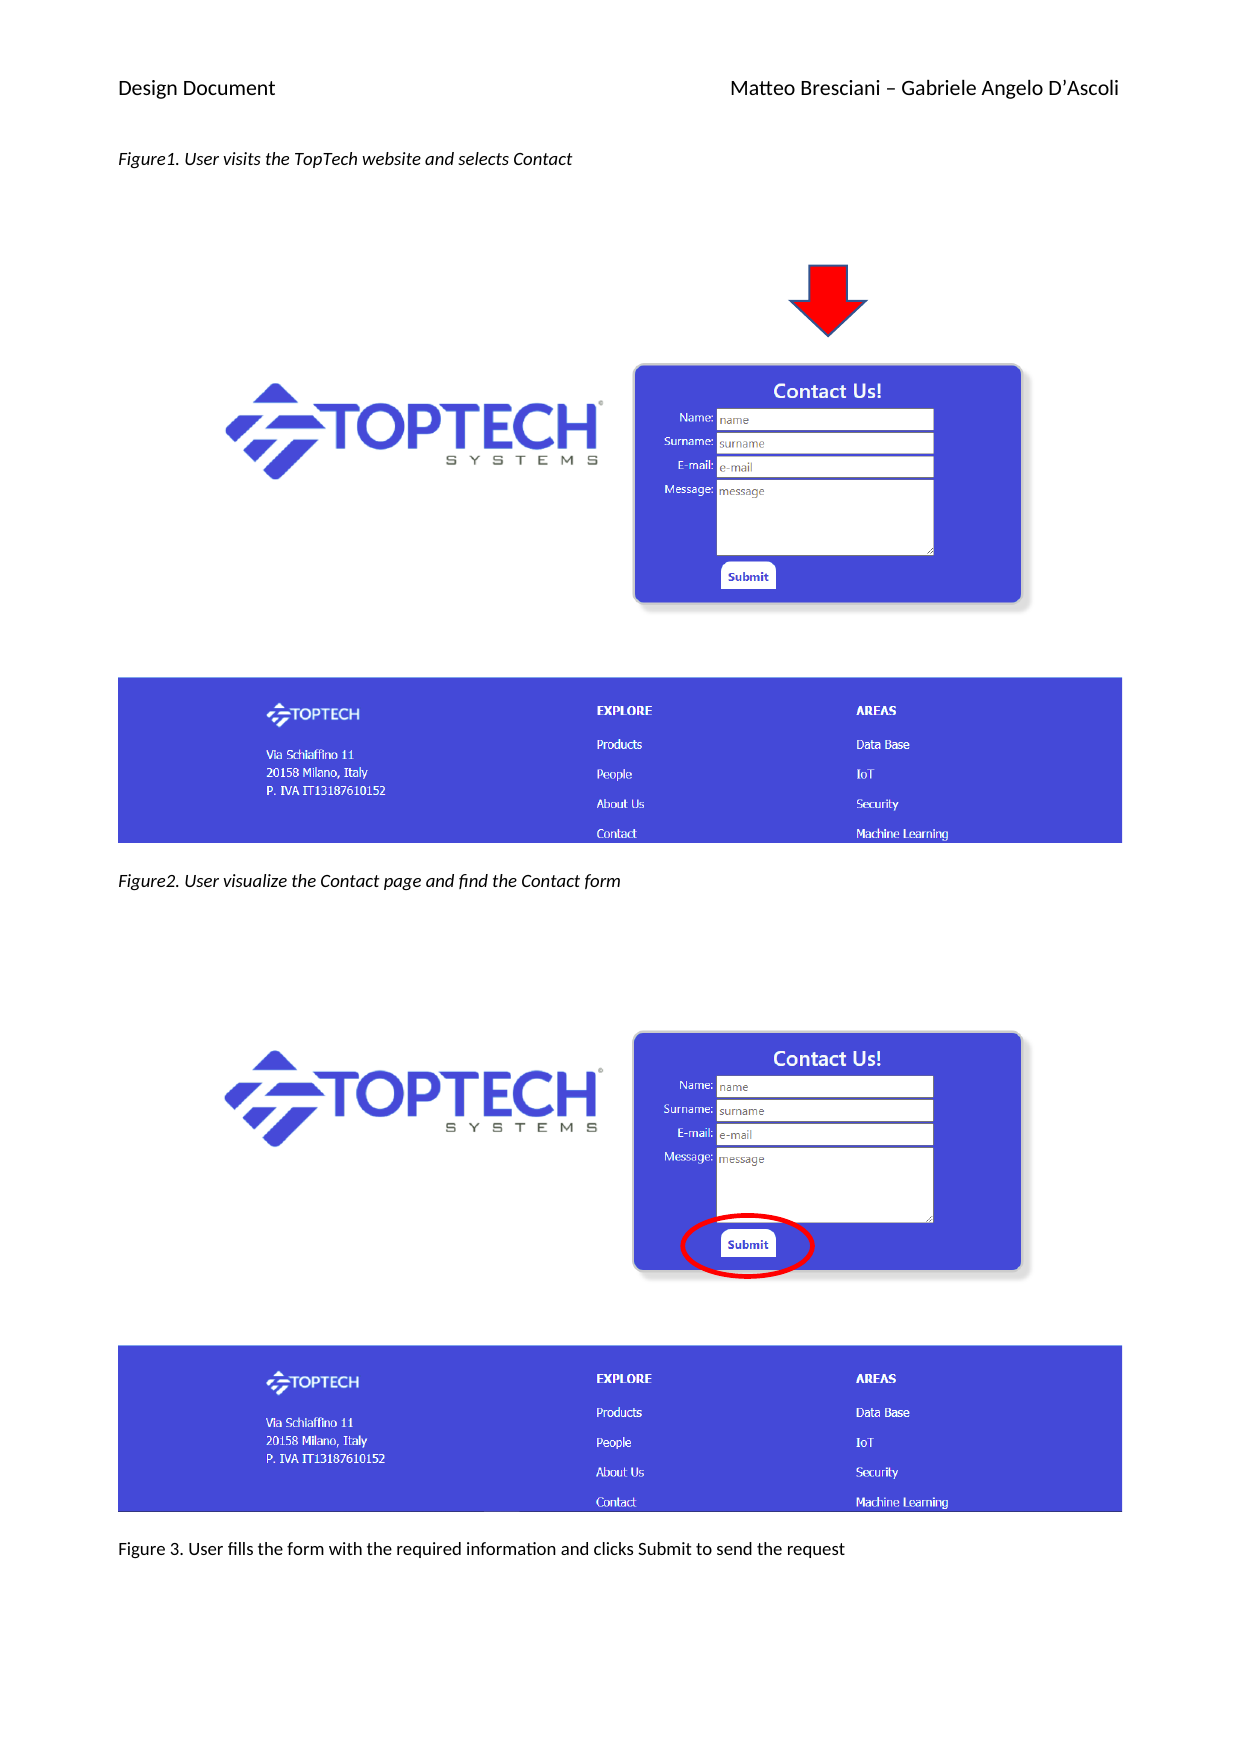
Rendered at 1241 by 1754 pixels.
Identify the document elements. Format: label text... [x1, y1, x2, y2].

text Figure 3. User fills the form with the required information and clicks Submit to send the request [118, 1537, 1122, 1560]
text Figure2. User visualize the Contact page and find the Contact form [118, 869, 1122, 892]
text Figure1. User visits the TopTech website and selects Contact [118, 148, 1122, 171]
picture [118, 1022, 1123, 1512]
picture [118, 354, 1123, 843]
